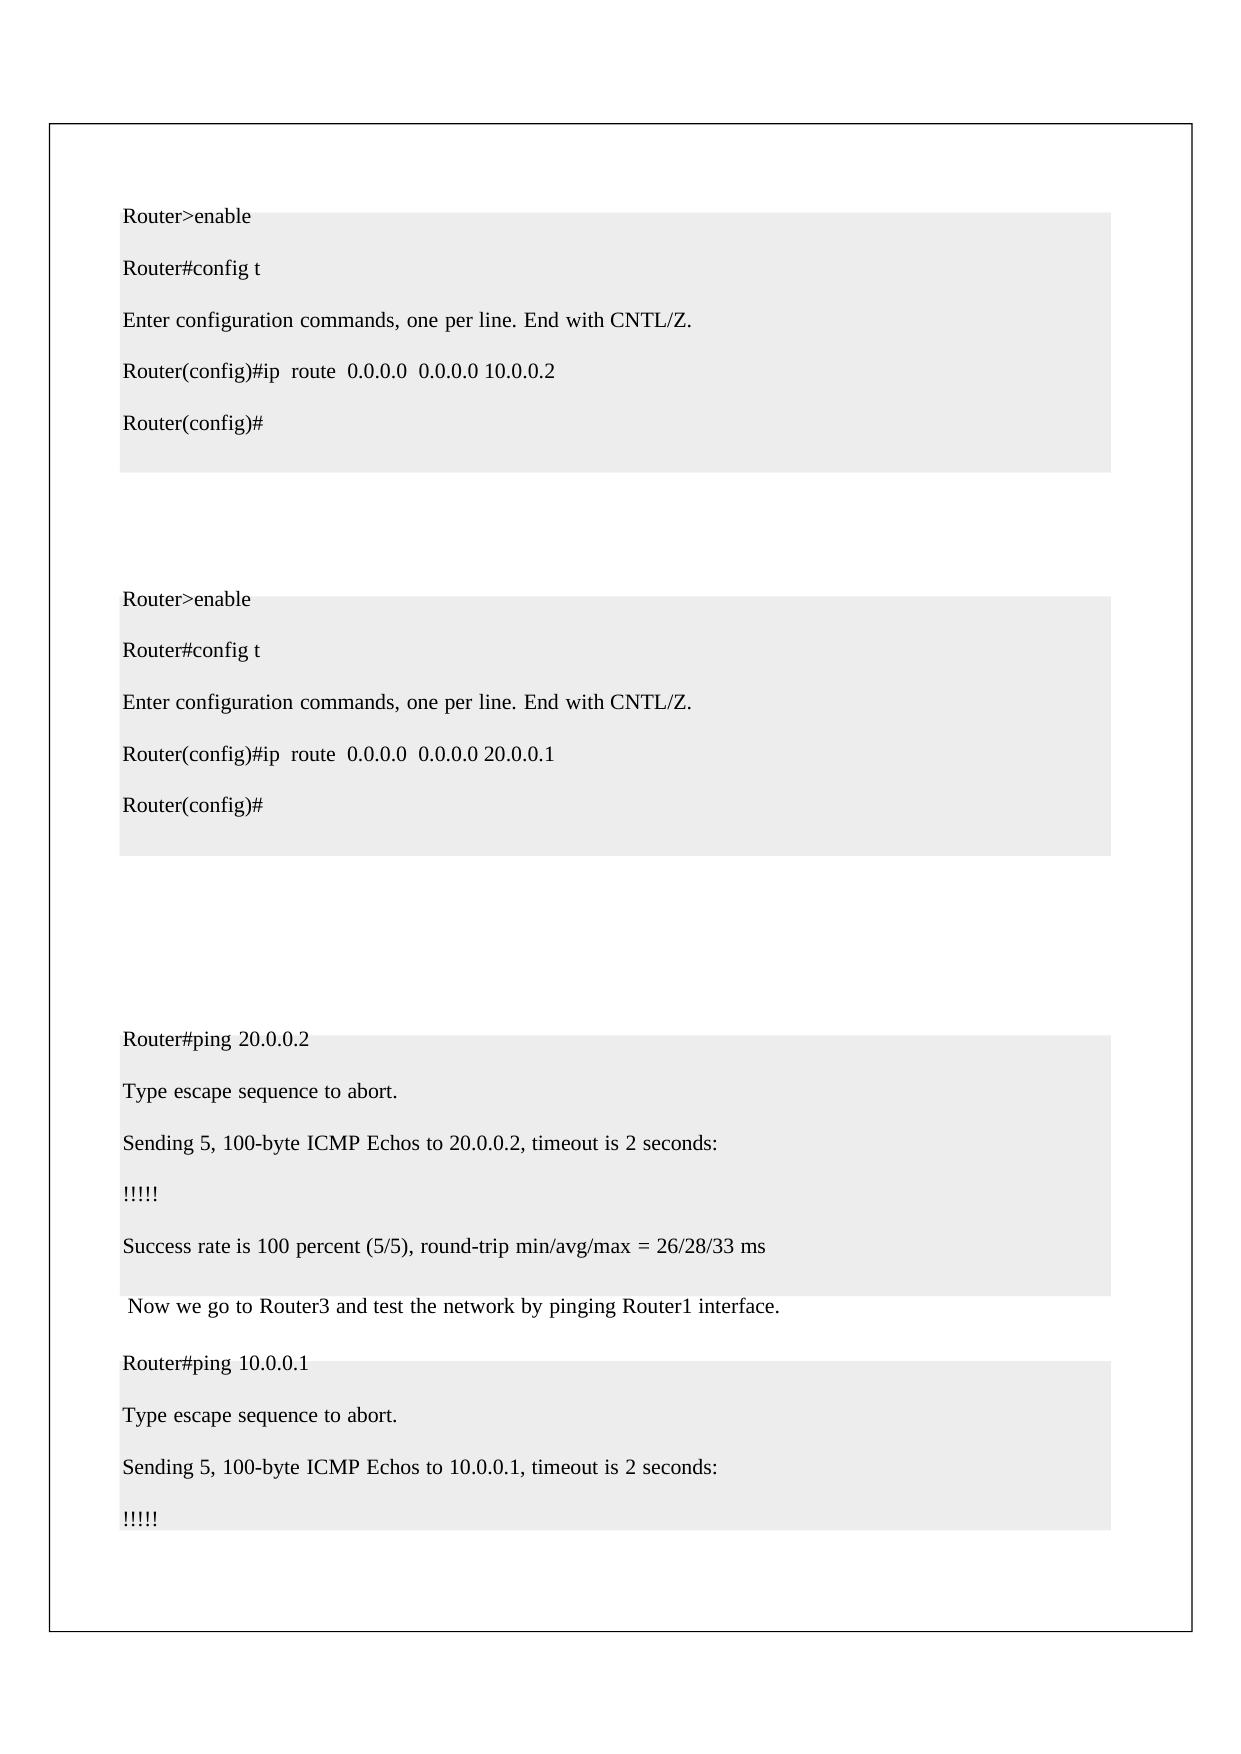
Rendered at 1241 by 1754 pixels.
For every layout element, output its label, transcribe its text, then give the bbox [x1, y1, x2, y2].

picture [118, 586, 1111, 856]
text Type escape sequence to abort. [122, 1402, 1194, 1428]
text Router>enable Router#config t [122, 586, 334, 663]
text Enter configuration commands, one per line. End with CNTL/Z. Router(config)#ip route 0.0.0.0 0.0.0.0 20.0.0.1 Router(config)# [122, 689, 694, 817]
picture [118, 1026, 1111, 1297]
picture [118, 203, 1111, 473]
text Now we go to Router3 and test the network by pinging Router1 interface. [127, 1293, 1194, 1318]
text !!!!! [122, 1506, 1194, 1531]
text Sending 5, 100-byte ICMP Echos to 10.0.0.1, timeout is 2 seconds: [122, 1454, 1194, 1479]
text Router#ping 10.0.0.1 [122, 1350, 1194, 1376]
picture [118, 1351, 1111, 1533]
